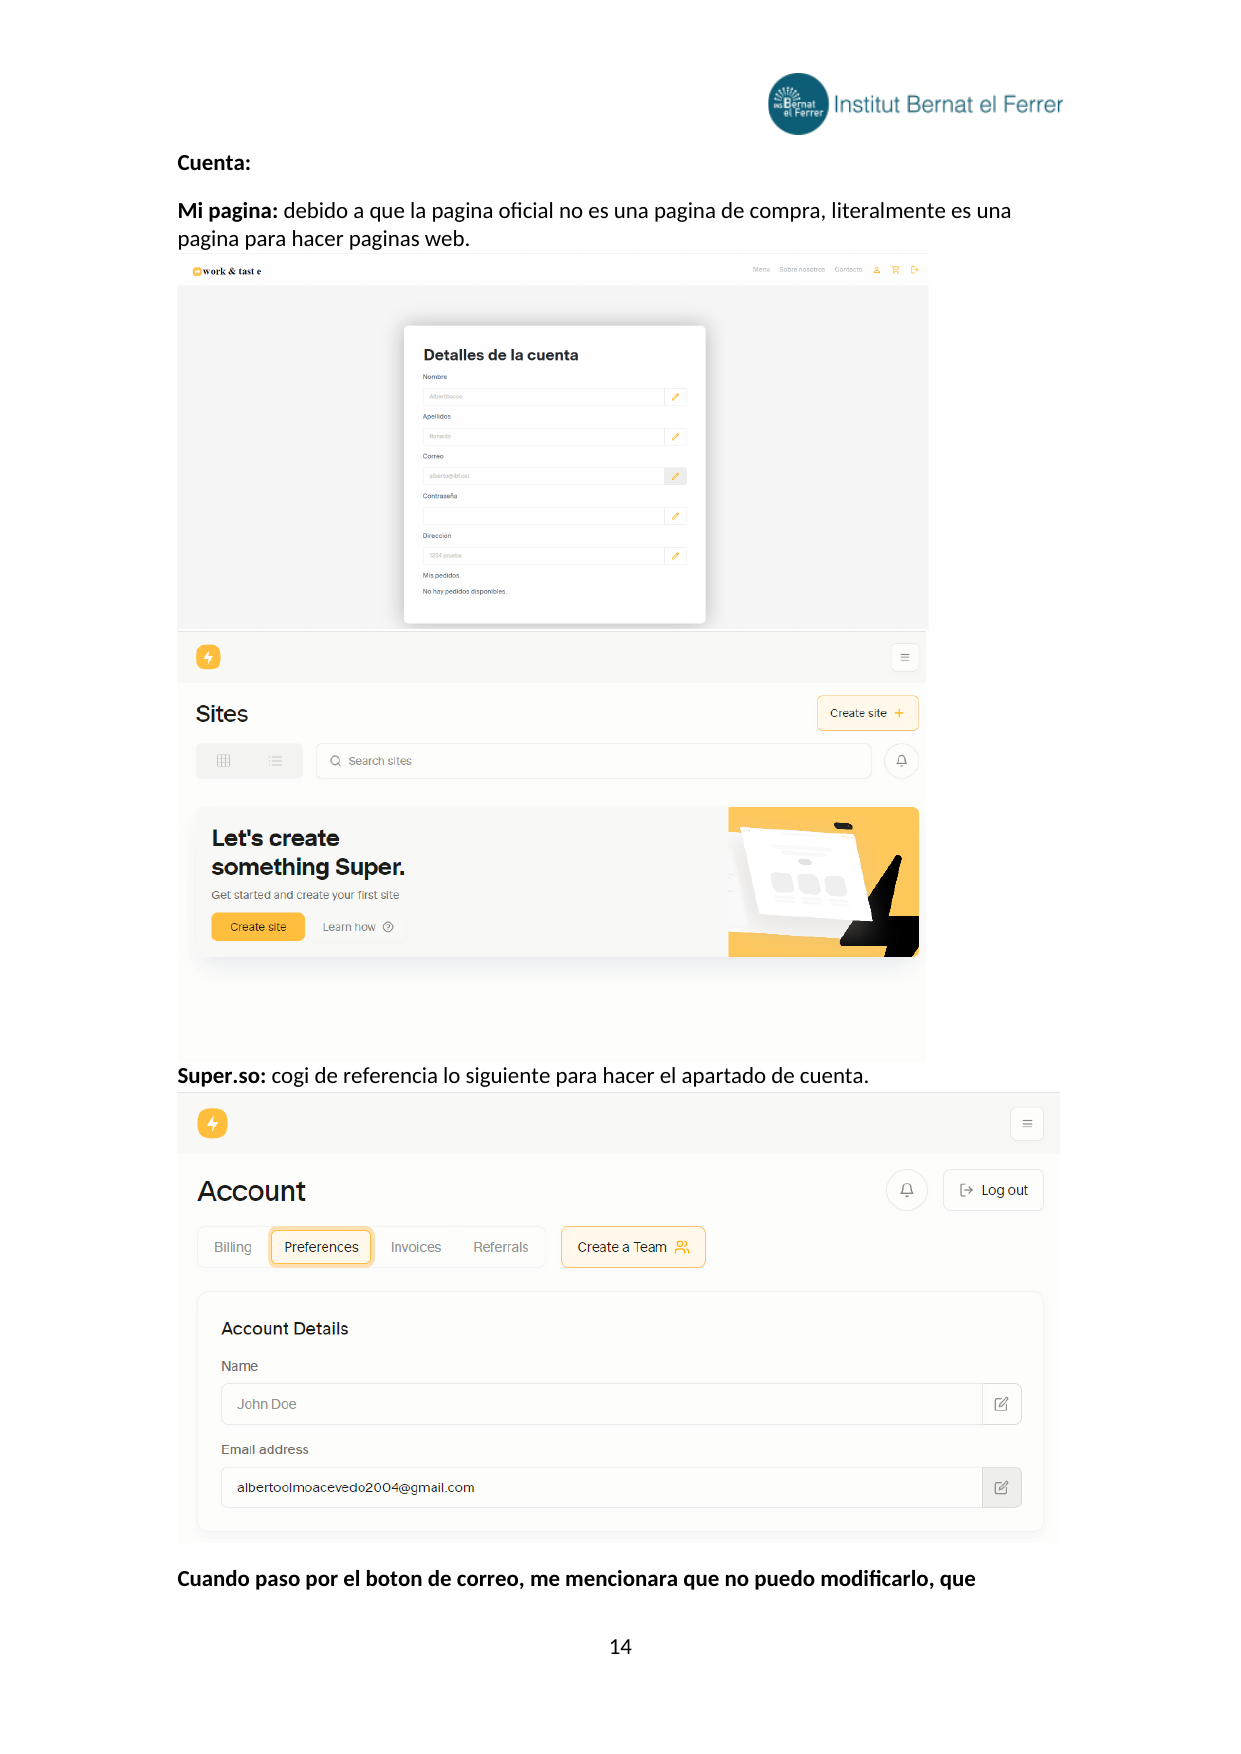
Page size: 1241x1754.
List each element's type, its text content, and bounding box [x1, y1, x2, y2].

text Cuenta: [177, 148, 1063, 176]
picture [177, 252, 929, 1062]
picture [177, 1089, 1061, 1543]
picture [768, 73, 1064, 135]
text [177, 1564, 1063, 1592]
